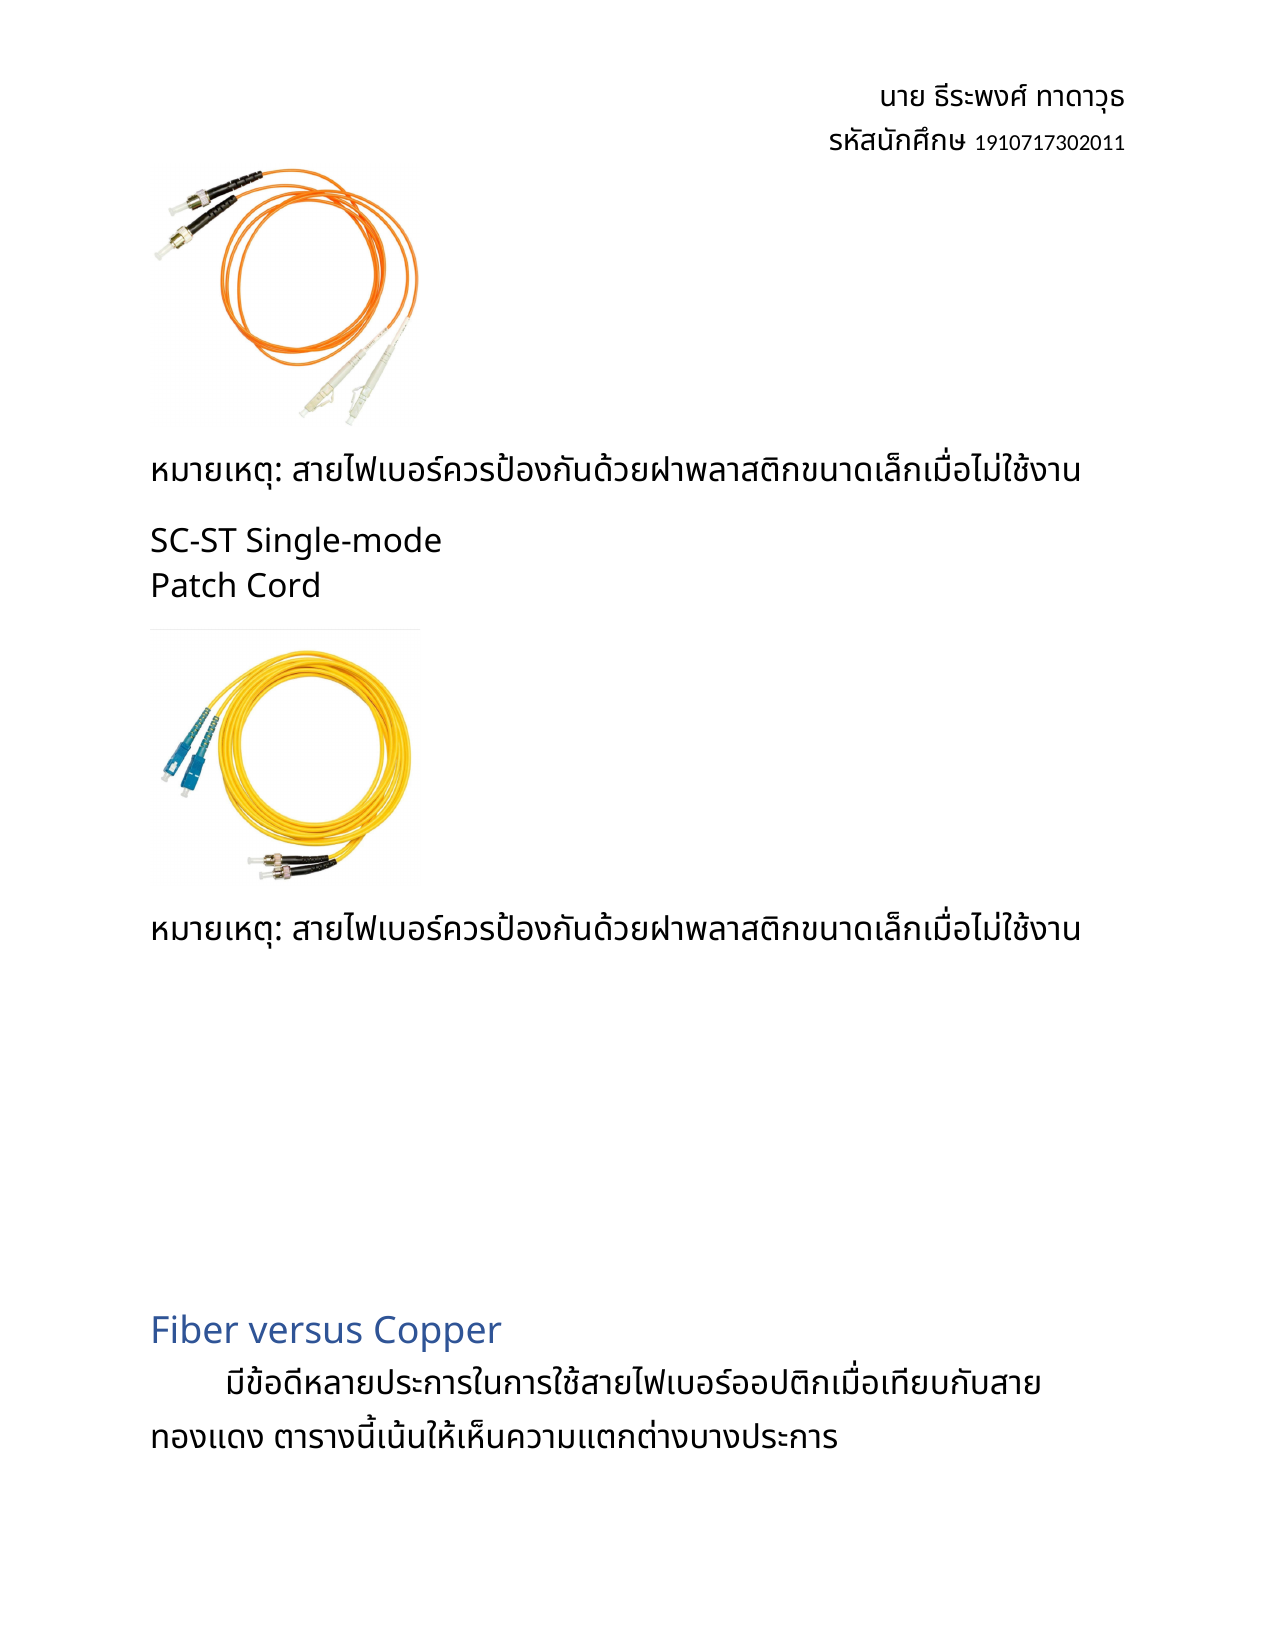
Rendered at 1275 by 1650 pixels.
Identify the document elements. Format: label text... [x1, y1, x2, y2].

text SC-ST Single-mode [150, 517, 1125, 562]
text มีข้อดีหลายประการในการใช้สายไฟเบอร์ออปติกเมื่อเทียบกับสายทองแดง ตารางนี้เน้นให้เห็นความแตกต่างบางประการ [150, 1359, 1125, 1464]
subtitle Fiber versus Copper [150, 1304, 1125, 1355]
text Patch Cord [150, 562, 1125, 608]
picture [150, 627, 421, 886]
text หมายเหตุ: สายไฟเบอร์ควรป้องกันด้วยฝาพลาสติกขนาดเล็กเมื่อไม่ใช้งาน [150, 446, 1125, 496]
picture [150, 163, 421, 427]
text หมายเหตุ: สายไฟเบอร์ควรป้องกันด้วยฝาพลาสติกขนาดเล็กเมื่อไม่ใช้งาน [150, 904, 1125, 955]
